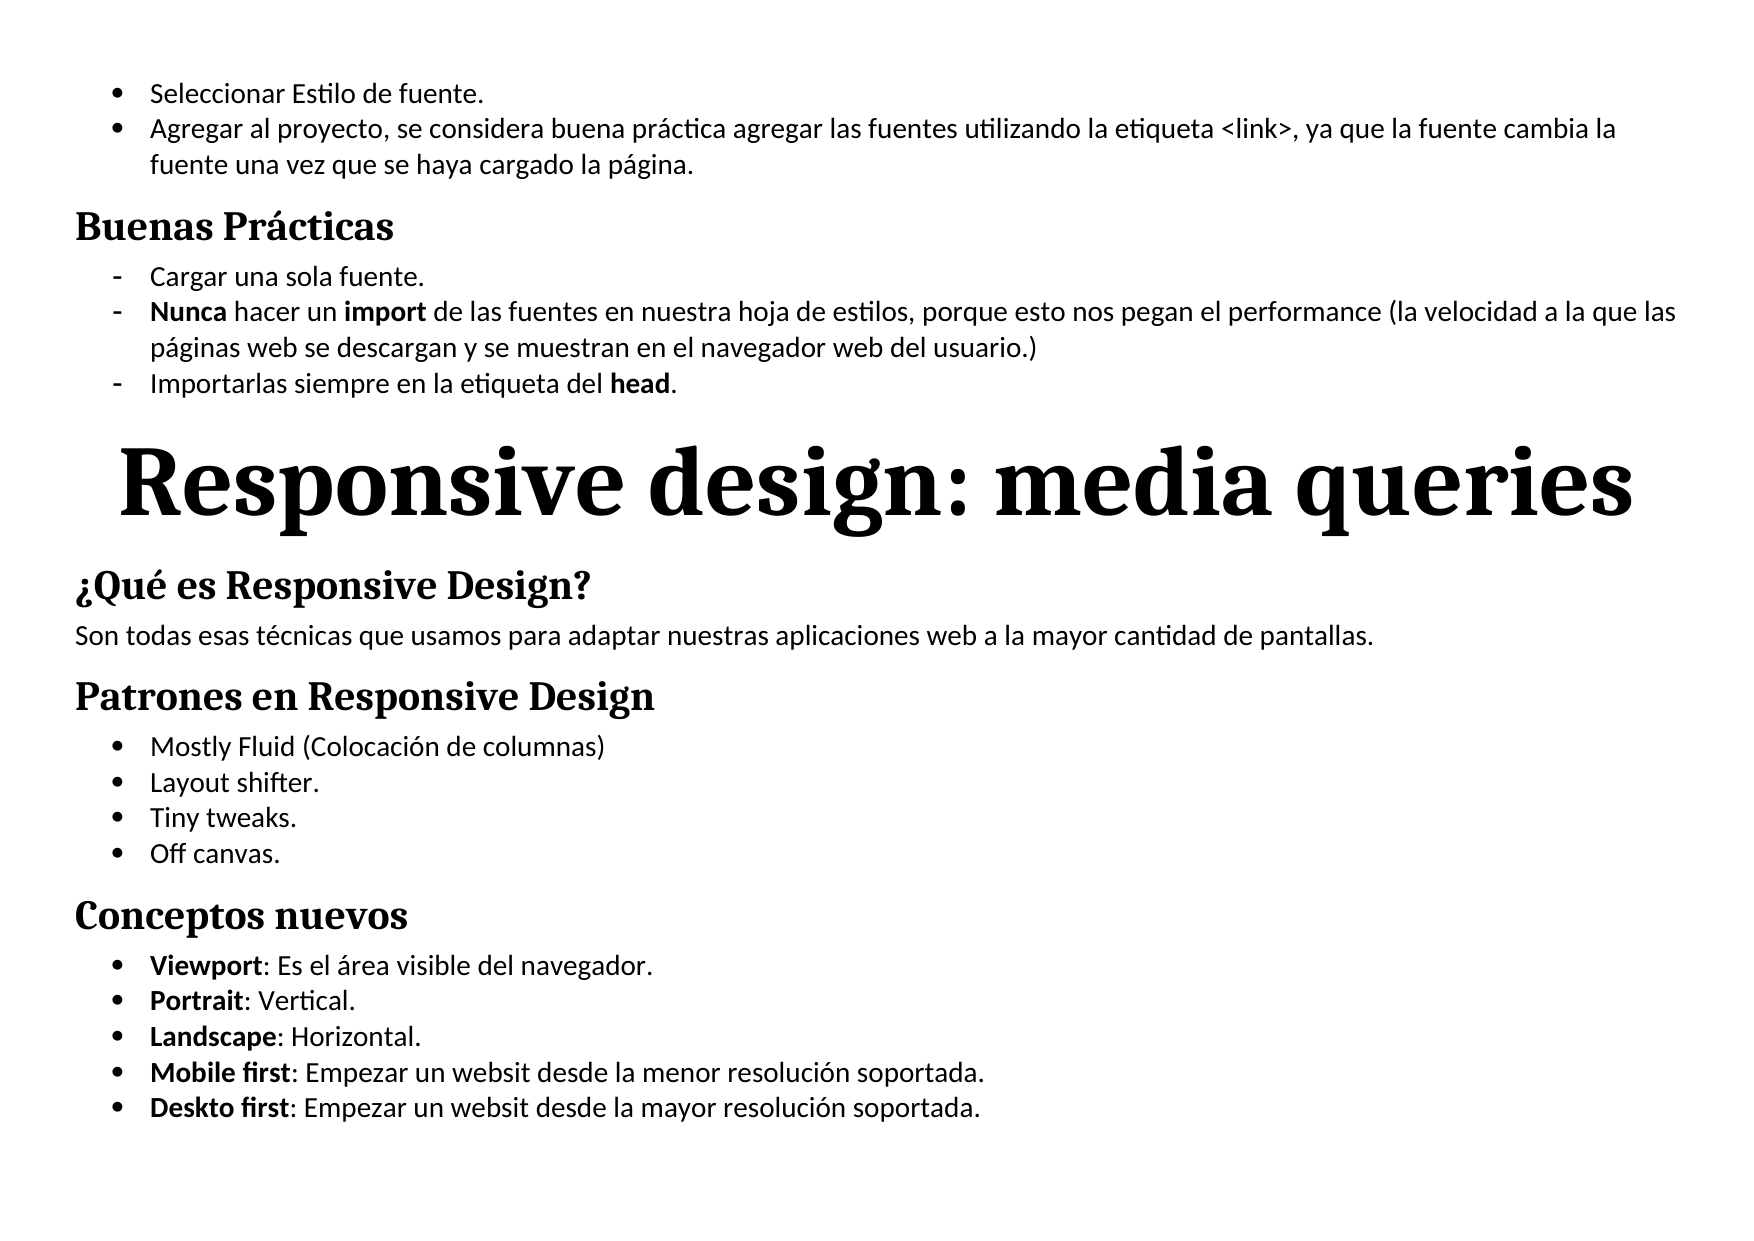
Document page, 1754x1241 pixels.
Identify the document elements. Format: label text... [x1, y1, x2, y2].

list Deskto first: Empezar un websit desde la mayor resolución soportada. [112, 1089, 1679, 1125]
list Agregar al proyecto, se considera buena práctica agregar las fuentes utilizando la etiqueta <link>, ya que la fuente cambia la fuente una vez que se haya cargado la página. [112, 111, 1679, 182]
list Landscape: Horizontal. [112, 1018, 1679, 1054]
list Nunca hacer un import de las fuentes en nuestra hoja de estilos, porque esto nos pegan el performance (la velocidad a la que las páginas web se descargan y se muestran en el navegador web del usuario.) [112, 293, 1679, 365]
list Seleccionar Estilo de fuente. [112, 75, 1679, 111]
subtitle Responsive design: media queries [75, 425, 1679, 540]
list Layout shifter. [112, 764, 1679, 799]
list Viewport: Es el área visible del navegador. [112, 947, 1679, 982]
list Tiny tweaks. [112, 799, 1679, 835]
list Mobile first: Empezar un websit desde la menor resolución soportada. [112, 1054, 1679, 1089]
subtitle Buenas Prácticas [75, 203, 1679, 251]
list Portrait: Vertical. [112, 982, 1679, 1018]
list Cargar una sola fuente. [112, 258, 1679, 293]
subtitle ¿Qué es Responsive Design? [75, 562, 1679, 609]
list Off canvas. [112, 835, 1679, 871]
subtitle Patrones en Responsive Design [75, 673, 1679, 721]
list Mostly Fluid (Colocación de columnas) [112, 728, 1679, 764]
subtitle Conceptos nuevos [75, 892, 1679, 939]
list Importarlas siempre en la etiqueta del head. [112, 365, 1679, 400]
text Son todas esas técnicas que usamos para adaptar nuestras aplicaciones web a la mayor cantidad de pantallas. [75, 617, 1679, 652]
